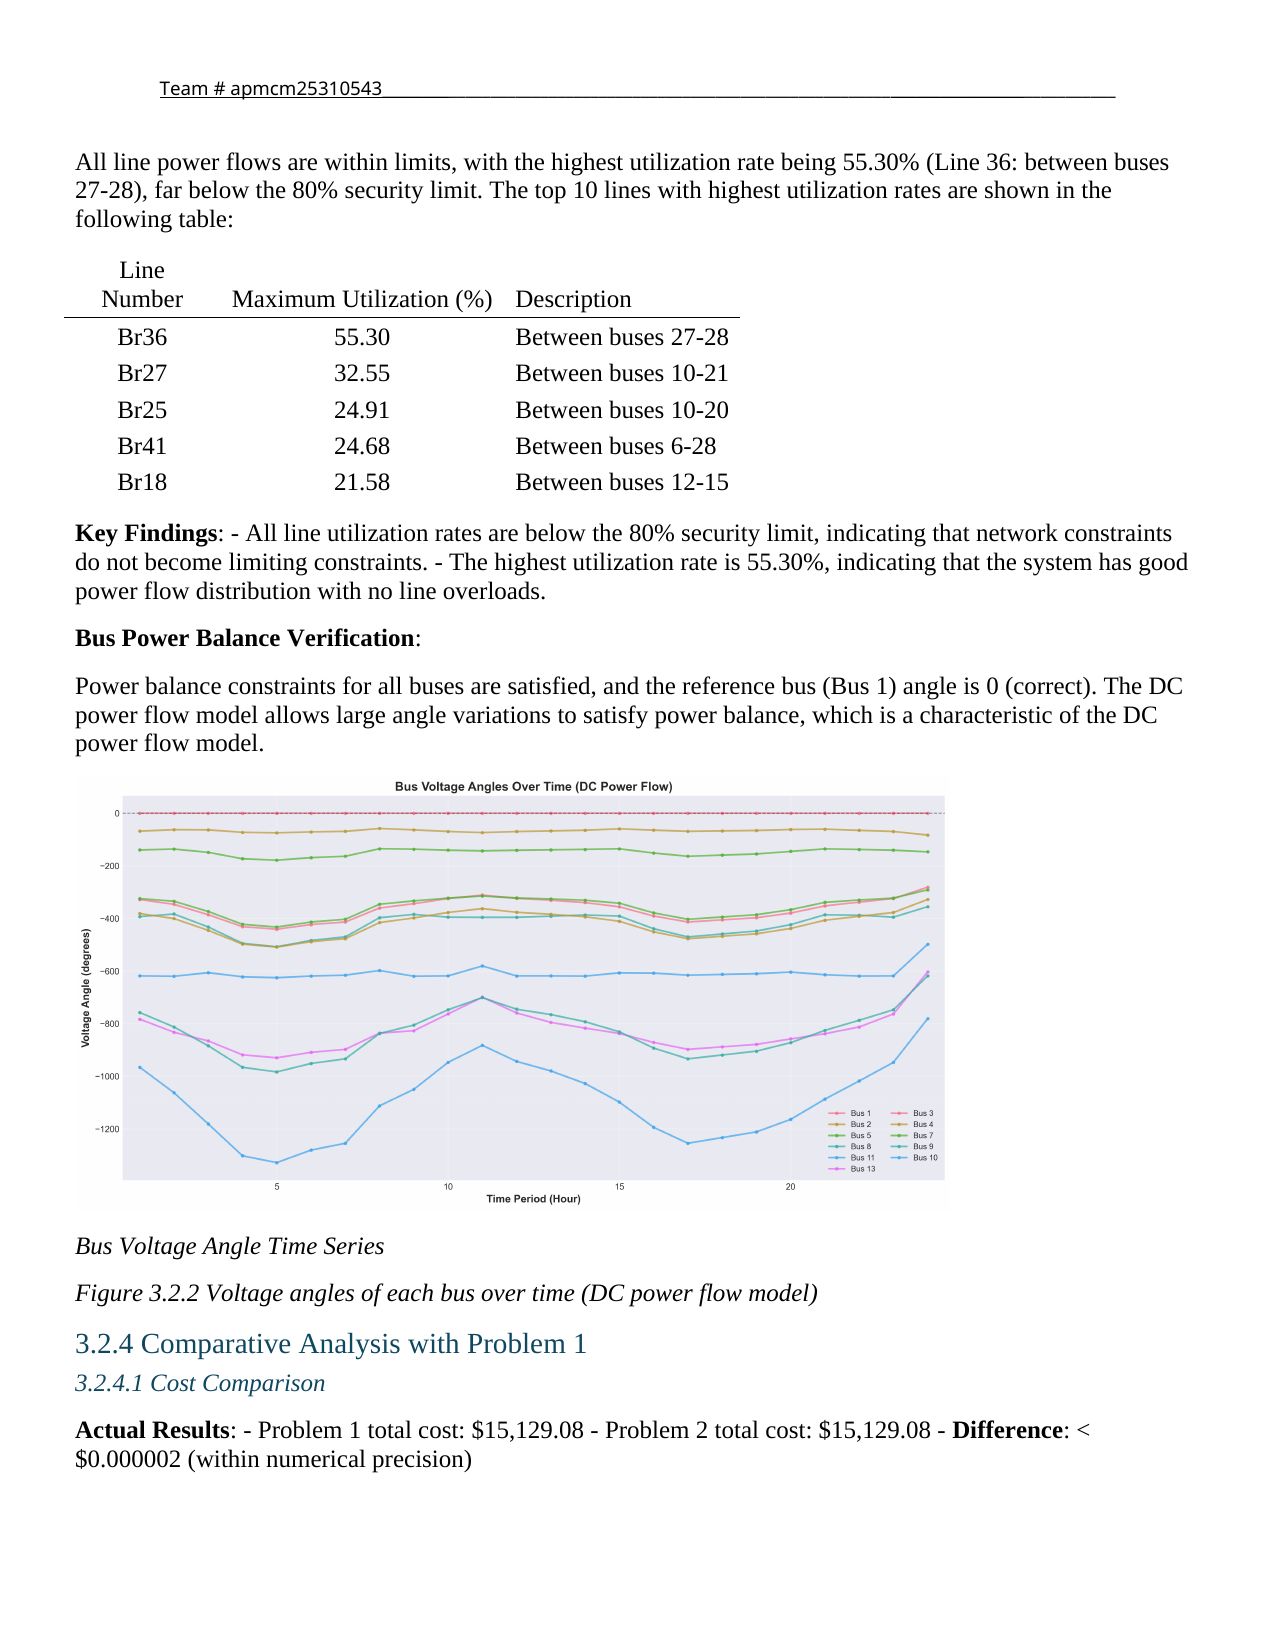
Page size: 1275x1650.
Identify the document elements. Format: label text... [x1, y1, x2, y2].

text Actual Results: - Problem 1 total cost: $15,129.08 - Problem 2 total cost: $15,129.08 - Difference: < $0.000002 (within numerical precision) [75, 1415, 1200, 1473]
table_cell Between buses 10-21 [504, 355, 740, 391]
subtitle 3.2.4 Comparative Analysis with Problem 1 [75, 1326, 1200, 1359]
table_cell Between buses 12-15 [504, 464, 740, 500]
table_cell 32.55 [220, 355, 504, 391]
table_header Description [504, 252, 740, 317]
table_cell Br41 [64, 427, 220, 463]
table_cell Br18 [64, 464, 220, 500]
text Bus Power Balance Verification: [75, 623, 1200, 652]
text Bus Voltage Angle Time Series [75, 1231, 1200, 1260]
table_cell Between buses 27-28 [504, 318, 740, 355]
table_cell 24.91 [220, 391, 504, 427]
text Key Findings: - All line utilization rates are below the 80% security limit, indicating that network constraints do not become limiting constraints. - The highest utilization rate is 55.30%, indicating that the system has good power flow distribution with no line overloads. [75, 518, 1200, 605]
text Figure 3.2.2 Voltage angles of each bus over time (DC power flow model) [75, 1278, 1200, 1307]
subtitle 3.2.4.1 Cost Comparison [75, 1368, 1200, 1397]
text All line power flows are within limits, with the highest utilization rate being 55.30% (Line 36: between buses 27-28), far below the 80% security limit. The top 10 lines with highest utilization rates are shown in the following table: [75, 147, 1200, 233]
table_cell Br36 [64, 318, 220, 355]
table_cell 24.68 [220, 427, 504, 463]
table_cell 21.58 [220, 464, 504, 500]
table_cell 55.30 [220, 318, 504, 355]
table_cell Between buses 6-28 [504, 427, 740, 463]
table_cell Between buses 10-20 [504, 391, 740, 427]
table_cell Br25 [64, 391, 220, 427]
table_cell Br27 [64, 355, 220, 391]
picture [75, 776, 951, 1211]
table_header Maximum Utilization (%) [220, 252, 504, 317]
text Power balance constraints for all buses are satisfied, and the reference bus (Bus 1) angle is 0 (correct). The DC power flow model allows large angle variations to satisfy power balance, which is a characteristic of the DC power flow model. [75, 671, 1200, 757]
table_header Line Number [64, 252, 220, 317]
